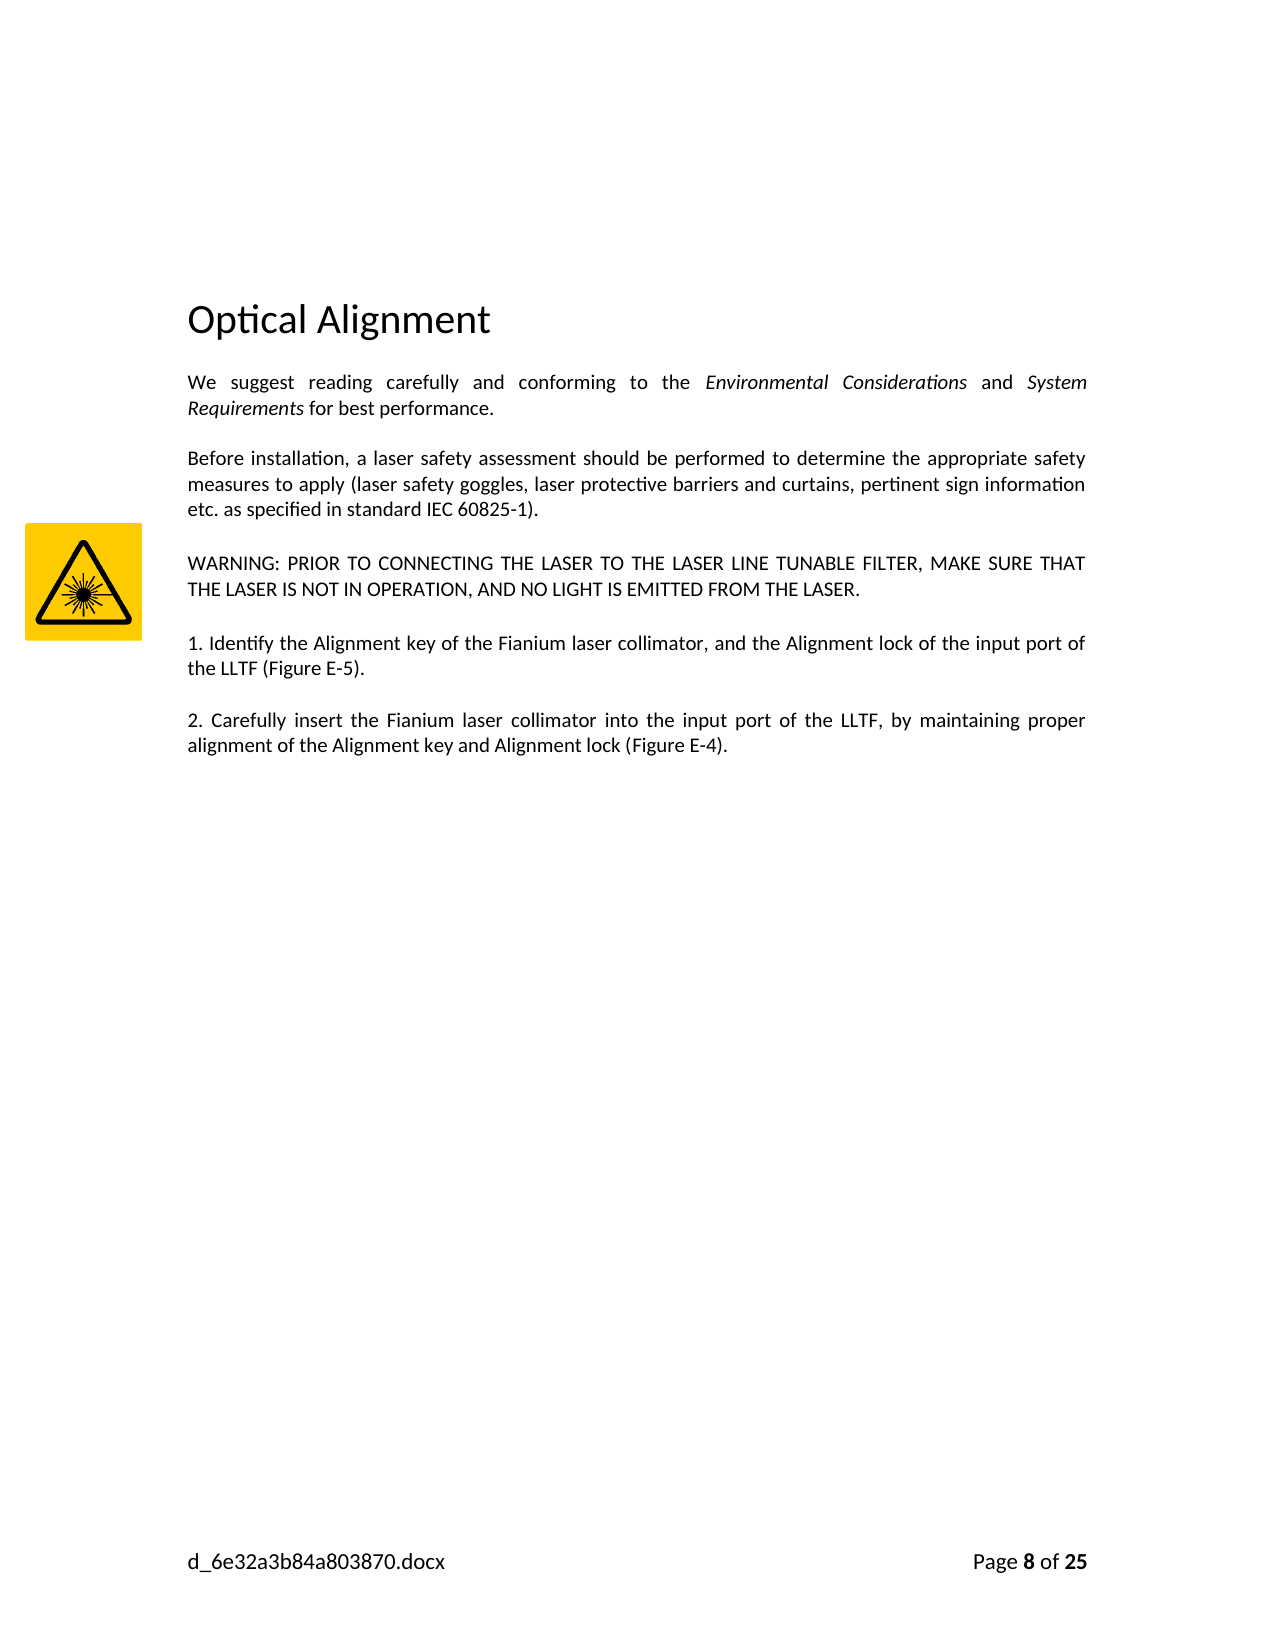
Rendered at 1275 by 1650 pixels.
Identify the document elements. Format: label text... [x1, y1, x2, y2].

text We suggest reading carefully and conforming to the Environmental Considerations and System Requirements for best performance. [187, 369, 1087, 420]
text WARNING: PRIOR TO CONNECTING THE LASER TO THE LASER LINE TUNABLE FILTER, MAKE SURE THAT THE LASER IS NOT IN OPERATION, AND NO LIGHT IS EMITTED FROM THE LASER. [187, 551, 1087, 601]
subtitle Optical Alignment [187, 293, 1087, 344]
text 1. Identify the Alignment key of the Fianium laser collimator, and the Alignment lock of the input port of the LLTF (Figure E-4). [187, 630, 1087, 681]
text Before installation, a laser safety assessment should be performed to determine the appropriate safety measures to apply (laser safety goggles, laser protective barriers and curtains, pertinent sign information etc. as specified in standard IEC 60825-1). [187, 446, 1087, 522]
text 2. Carefully insert the Fianium laser collimator into the input port of the LLTF, by maintaining proper alignment of the Alignment key and Alignment lock (Figure E-5). [187, 707, 1087, 758]
picture [25, 523, 143, 641]
